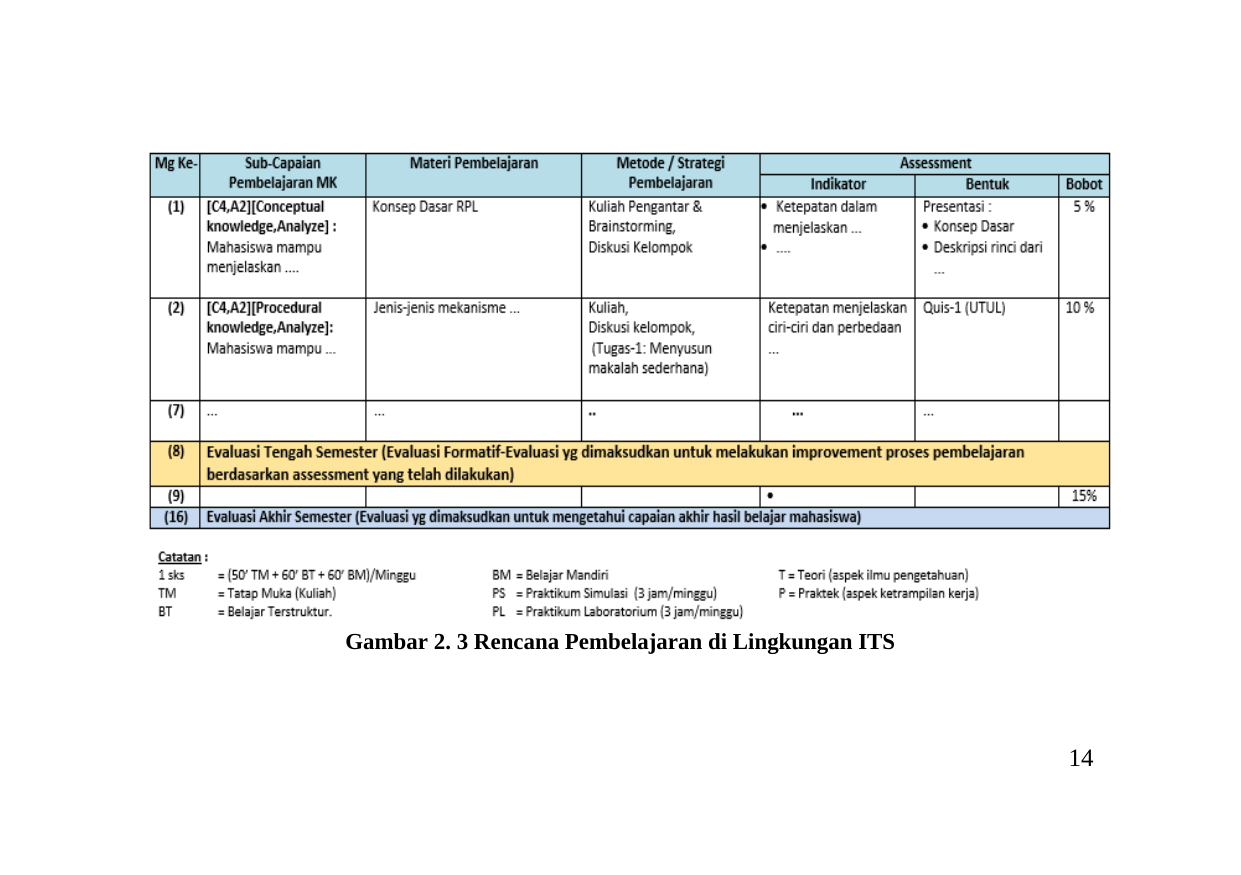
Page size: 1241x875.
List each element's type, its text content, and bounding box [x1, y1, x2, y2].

picture [147, 147, 1119, 629]
